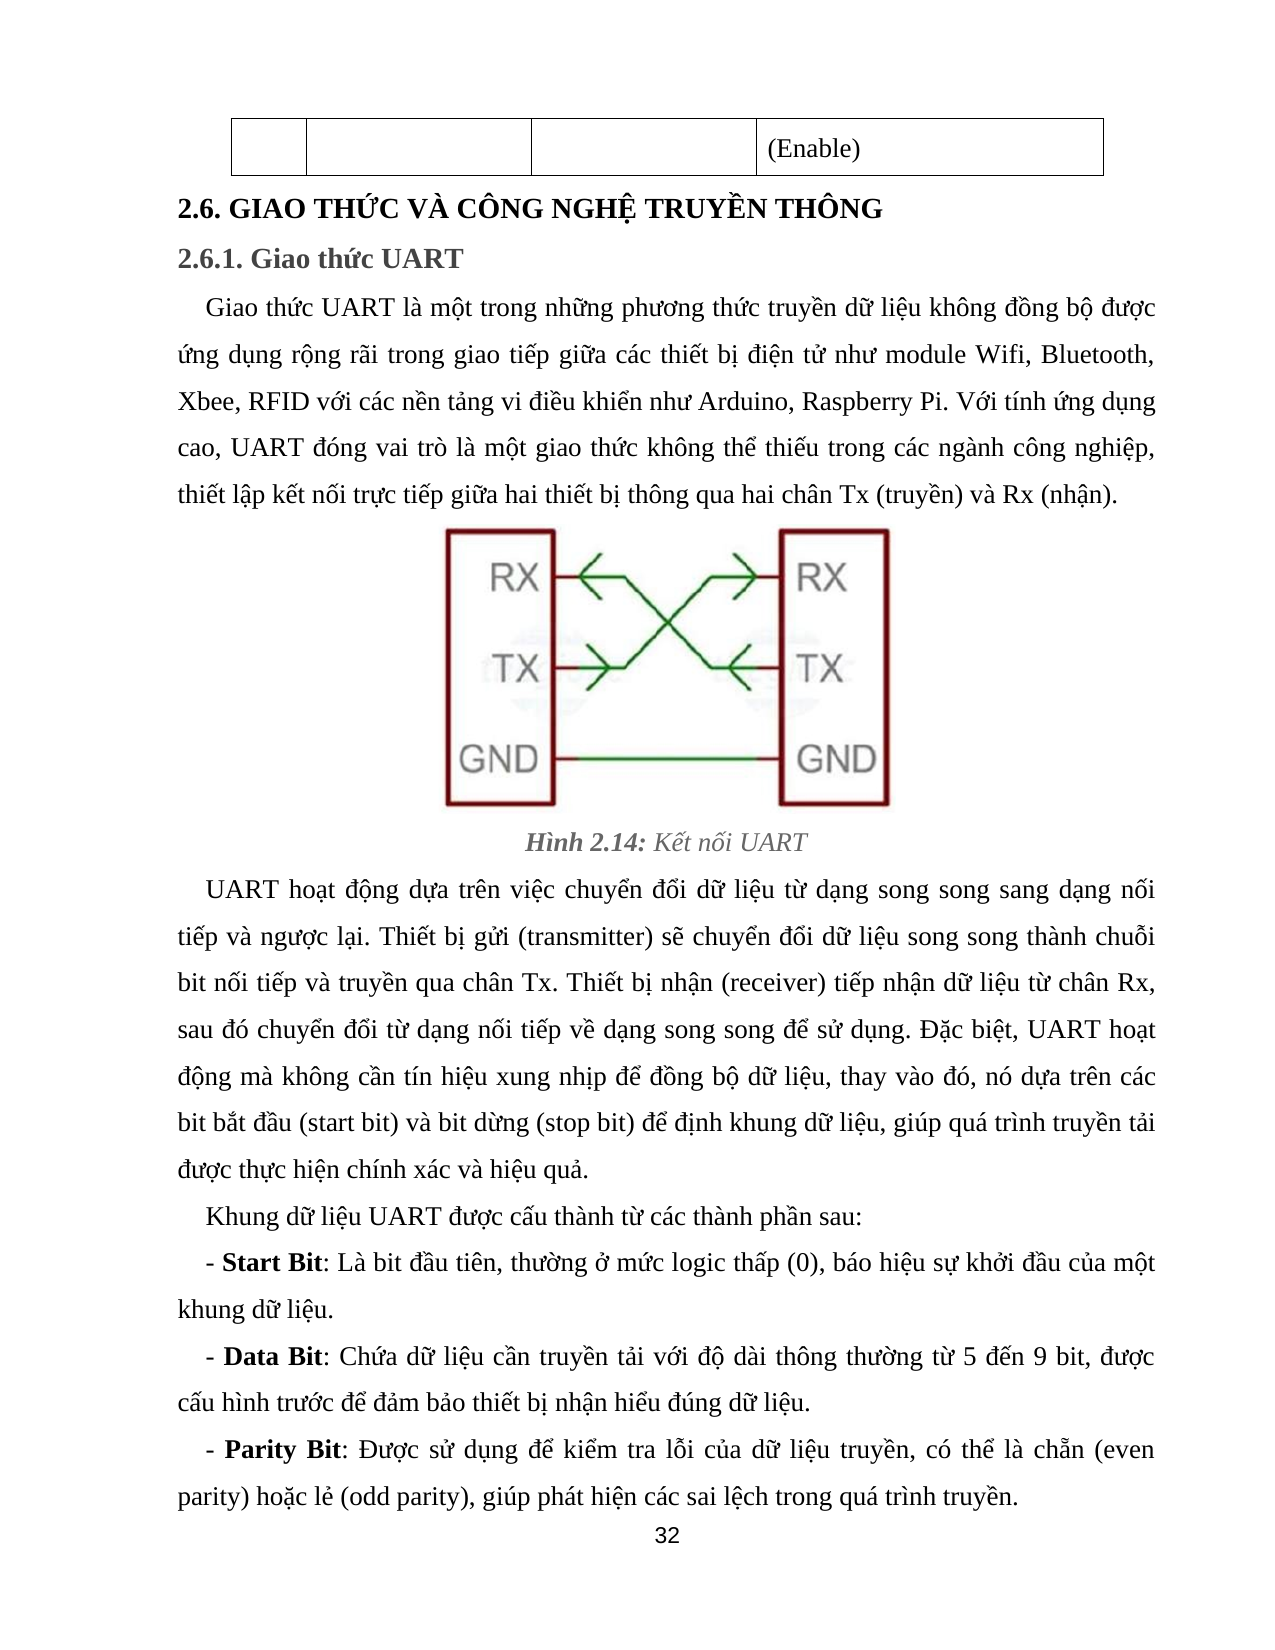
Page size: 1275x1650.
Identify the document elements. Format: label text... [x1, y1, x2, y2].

subtitle Hình 2.14: Kết nối UART [177, 827, 1157, 858]
subtitle 2.6. GIAO THỨC VÀ CÔNG NGHỆ TRUYỀN THÔNG [177, 191, 1157, 224]
subtitle 2.6.1. Giao thức UART [177, 241, 1157, 274]
table_cell [532, 119, 756, 175]
text Giao thức UART là một trong những phương thức truyền dữ liệu không đồng bộ được ứng dụng rộng rãi trong giao tiếp giữa các thiết bị điện tử như module Wifi, Bluetooth, Xbee, RFID với các nền tảng vi điều khiển như Arduino, Raspberry Pi. Với tính ứng dụng cao, UART đóng vai trò là một giao thức không thể thiếu trong các ngành công nghiệp, thiết lập kết nối trực tiếp giữa hai thiết bị thông qua hai chân Tx (truyền) và Rx (nhận). [177, 291, 1157, 509]
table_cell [757, 119, 1103, 175]
text - Parity Bit: Được sử dụng để kiểm tra lỗi của dữ liệu truyền, có thể là chẵn (even parity) hoặc lẻ (odd parity), giúp phát hiện các sai lệch trong quá trình truyền. [177, 1433, 1157, 1511]
text Khung dữ liệu UART được cấu thành từ các thành phần sau: [177, 1200, 1157, 1231]
text UART hoạt động dựa trên việc chuyển đổi dữ liệu từ dạng song song sang dạng nối tiếp và ngược lại. Thiết bị gửi (transmitter) sẽ chuyển đổi dữ liệu song song thành chuỗi bit nối tiếp và truyền qua chân Tx. Thiết bị nhận (receiver) tiếp nhận dữ liệu từ chân Rx, sau đó chuyển đổi từ dạng nối tiếp về dạng song song để sử dụng. Đặc biệt, UART hoạt động mà không cần tín hiệu xung nhịp để đồng bộ dữ liệu, thay vào đó, nó dựa trên các bit bắt đầu (start bit) và bit dừng (stop bit) để định khung dữ liệu, giúp quá trình truyền tải được thực hiện chính xác và hiệu quả. [177, 873, 1157, 1184]
table_cell EN [307, 119, 531, 175]
picture [438, 524, 896, 814]
text - Start Bit: Là bit đầu tiên, thường ở mức logic thấp (0), báo hiệu sự khởi đầu của một khung dữ liệu. [177, 1247, 1157, 1324]
table_cell 14 [232, 119, 306, 175]
text - Data Bit: Chứa dữ liệu cần truyền tải với độ dài thông thường từ 5 đến 9 bit, được cấu hình trước để đảm bảo thiết bị nhận hiểu đúng dữ liệu. [177, 1340, 1157, 1418]
